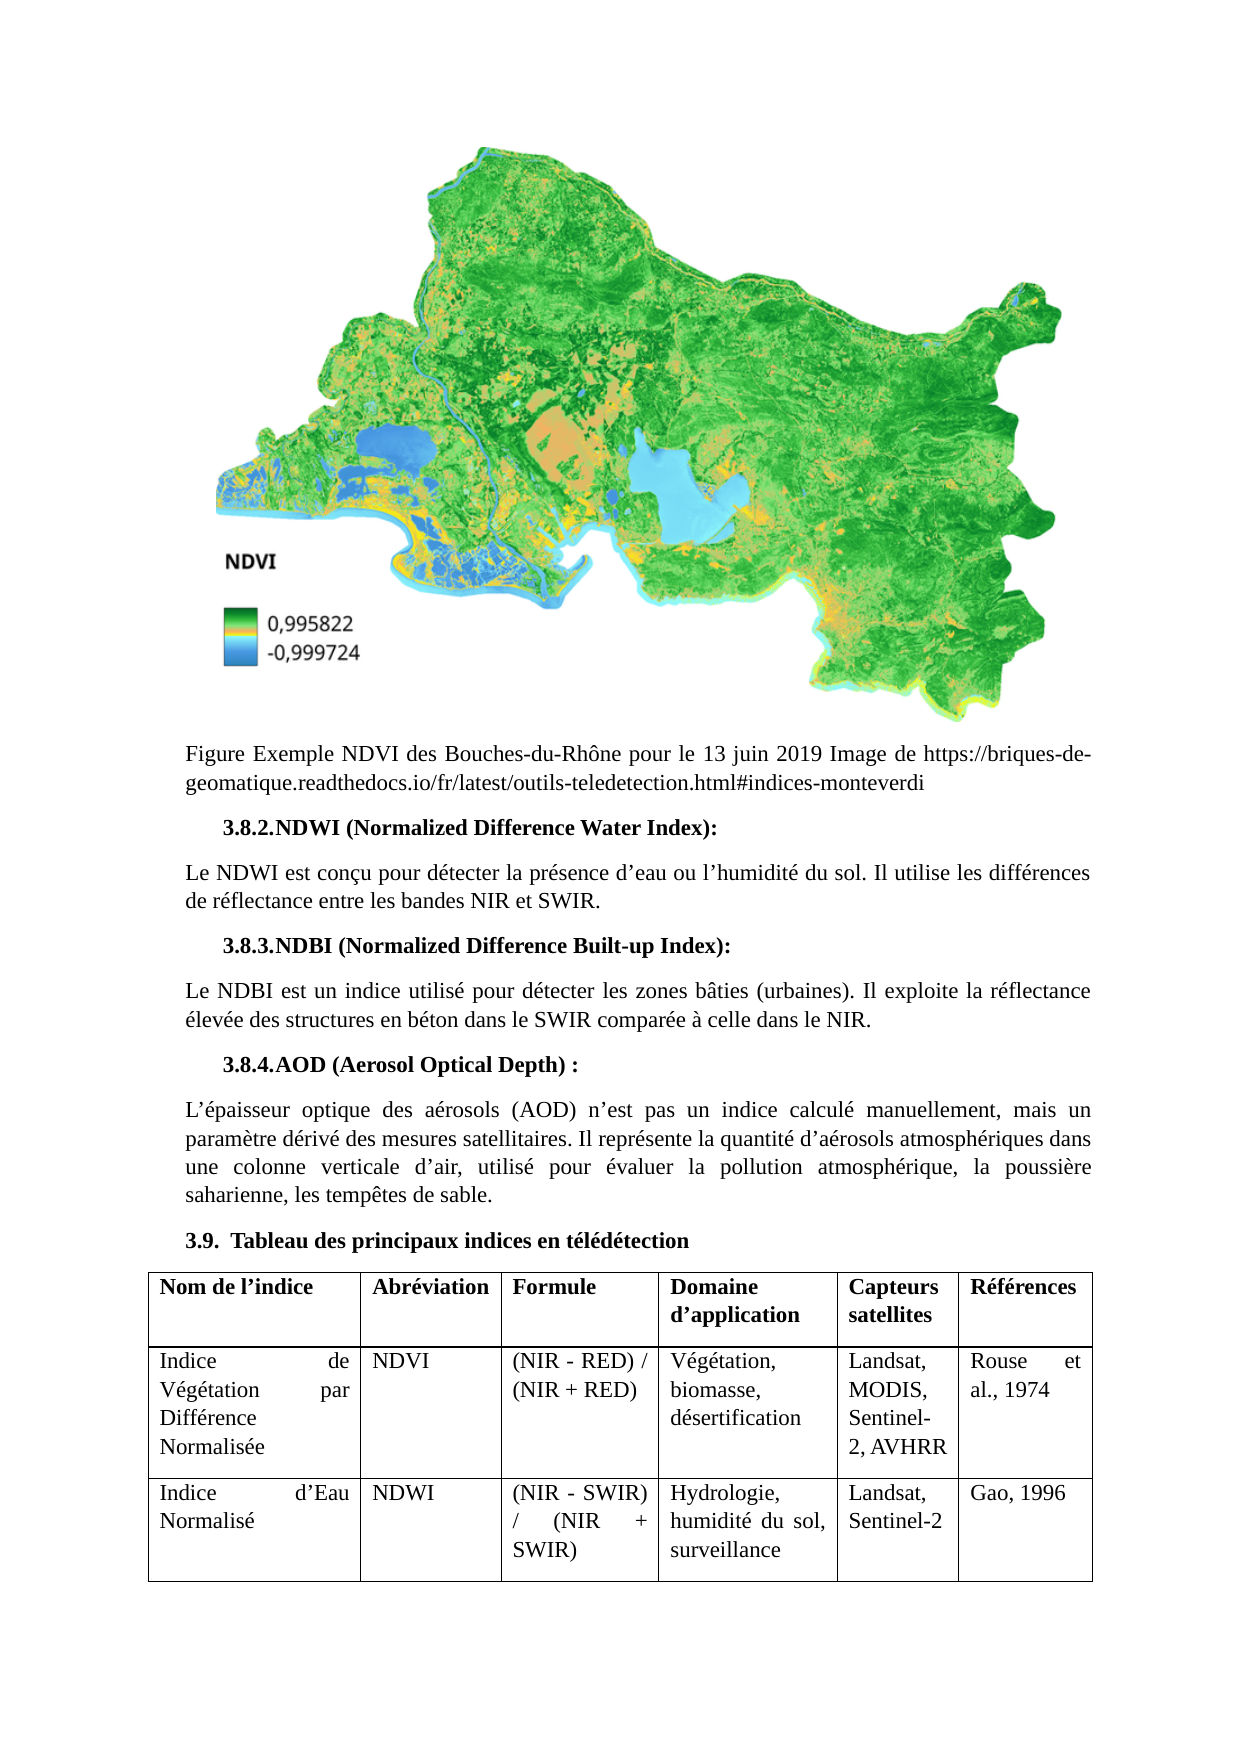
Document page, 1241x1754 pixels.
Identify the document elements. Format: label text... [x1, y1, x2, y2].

table_header Nom de l’indice [149, 1273, 360, 1346]
text Le NDBI est un indice utilisé pour détecter les zones bâties (urbaines). Il exploite la réflectance élevée des structures en béton dans le SWIR comparée à celle dans le NIR. [185, 978, 1093, 1032]
picture [216, 147, 1062, 722]
table_cell Landsat, MODIS, Sentinel-2, AVHRR [838, 1348, 958, 1478]
table_header Abréviation [361, 1273, 501, 1346]
text Figure Exemple NDVI des Bouches-du-Rhône pour le 13 juin 2019 Image de https://briques-de-geomatique.readthedocs.io/fr/latest/outils-teledetection.html#indices-monteverdi [185, 740, 1093, 795]
table_cell NDWI [361, 1479, 501, 1581]
table_header Capteurs satellites [838, 1273, 958, 1346]
table_header Domaine d’application [659, 1273, 837, 1346]
text Le NDWI est conçu pour détecter la présence d’eau ou l’humidité du sol. Il utilise les différences de réflectance entre les bandes NIR et SWIR. [185, 859, 1093, 914]
list NDBI (Normalized Difference Built-up Index): [223, 932, 1093, 959]
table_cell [149, 1479, 360, 1581]
table_cell Gao, 1996 [959, 1479, 1092, 1581]
table_cell NDVI [361, 1348, 501, 1478]
table_cell Indice de Végétation par Différence Normalisée [149, 1348, 360, 1478]
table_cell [502, 1479, 658, 1581]
table_cell Rouse et al., 1974 [959, 1348, 1092, 1478]
table_cell Landsat, Sentinel-2 [838, 1479, 958, 1581]
table_header Références [959, 1273, 1092, 1346]
table_header Formule [502, 1273, 658, 1346]
list NDWI (Normalized Difference Water Index): [223, 814, 1093, 840]
list Tableau des principaux indices en télédétection [185, 1227, 1093, 1253]
list AOD (Aerosol Optical Depth) : [223, 1051, 1093, 1077]
table_cell Végétation, biomasse, désertification [659, 1348, 837, 1478]
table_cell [659, 1479, 837, 1581]
text L’épaisseur optique des aérosols (AOD) n’est pas un indice calculé manuellement, mais un paramètre dérivé des mesures satellitaires. Il représente la quantité d’aérosols atmosphériques dans une colonne verticale d’air, utilisé pour évaluer la pollution atmosphérique, la poussière saharienne, les tempêtes de sable. [185, 1096, 1093, 1208]
table_cell (NIR - RED) / (NIR + RED) [502, 1348, 658, 1478]
